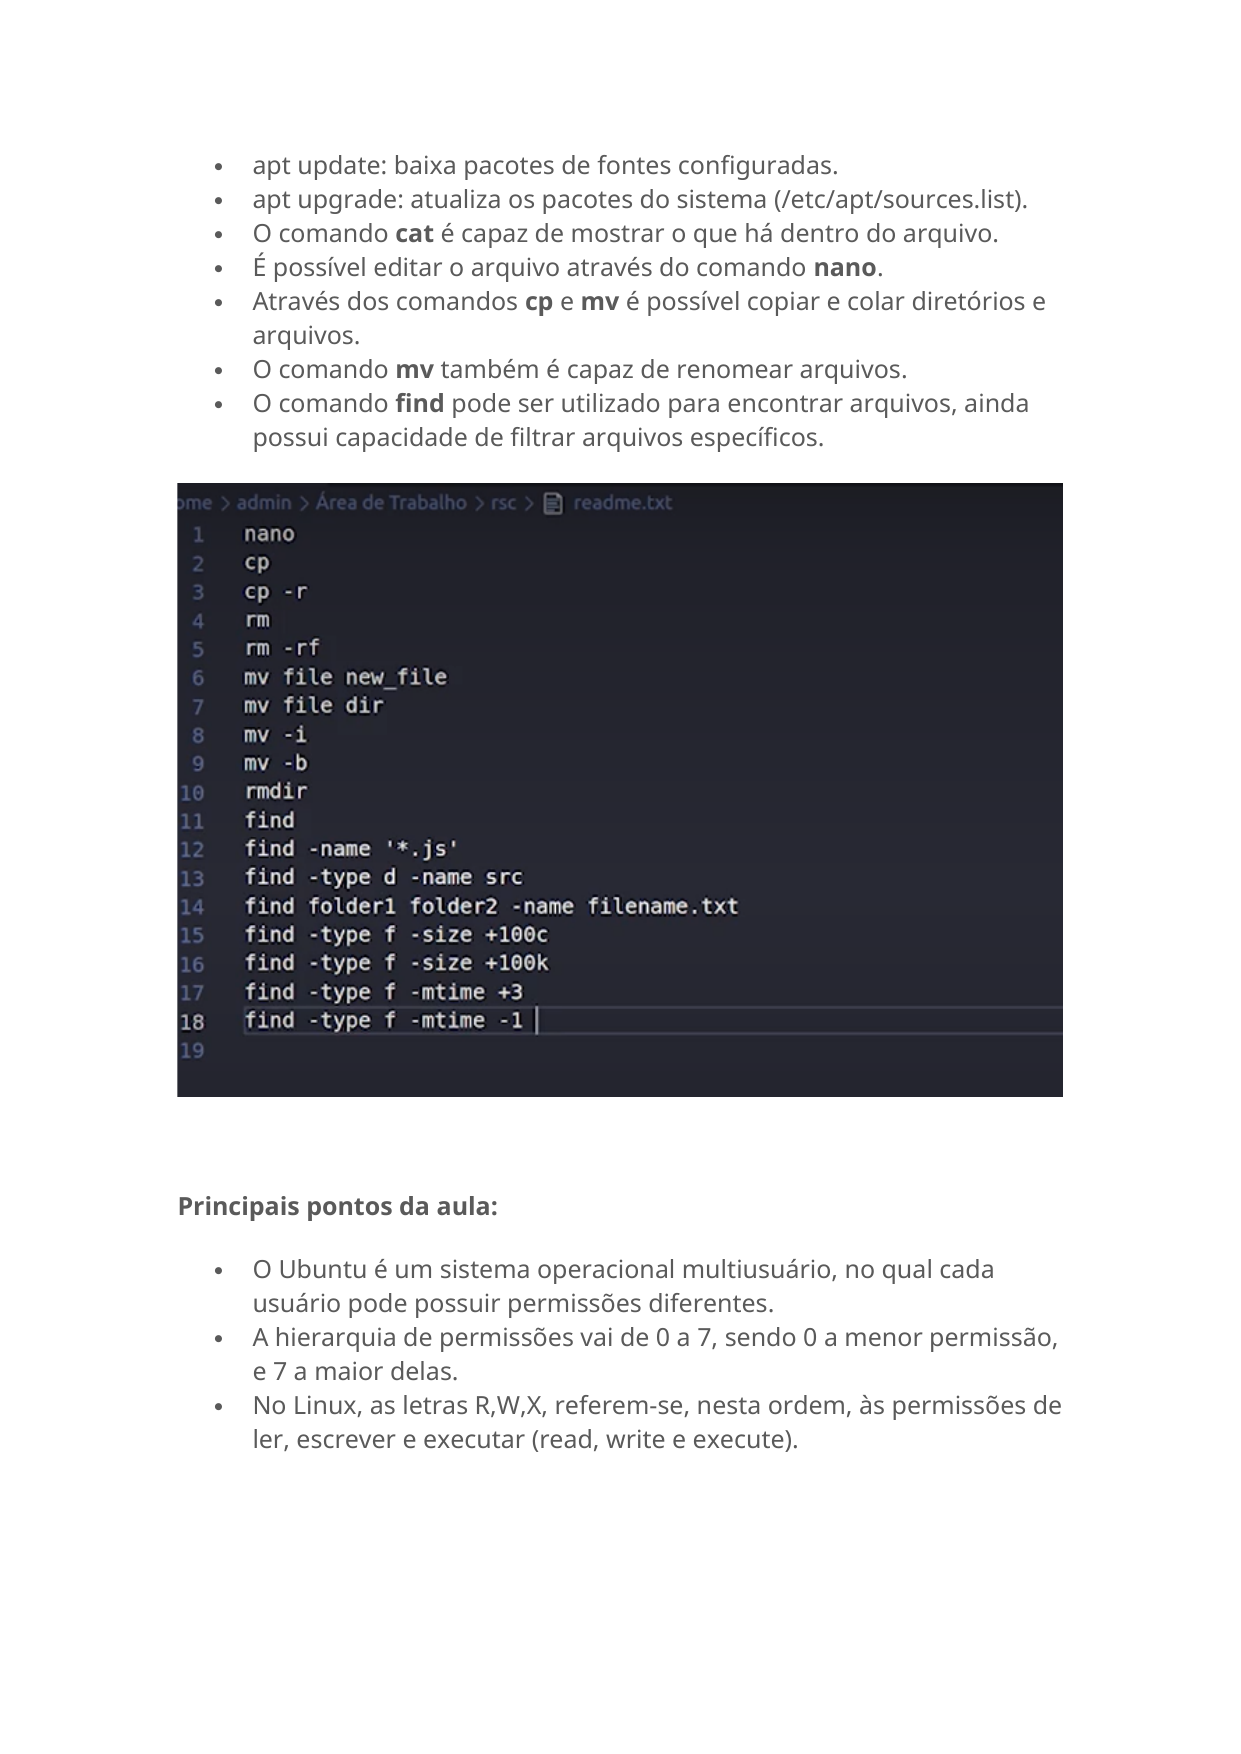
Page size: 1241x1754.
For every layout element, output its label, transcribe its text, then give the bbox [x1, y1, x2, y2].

list É possível editar o arquivo através do comando nano. [215, 250, 1063, 284]
list O Ubuntu é um sistema operacional multiusuário, no qual cada usuário pode possuir permissões diferentes. [215, 1252, 1063, 1320]
list No Linux, as letras R,W,X, referem-se, nesta ordem, às permissões de ler, escrever e executar (read, write e execute). [215, 1388, 1063, 1456]
text Principais pontos da aula: [177, 1188, 1063, 1223]
list Através dos comandos cp e mv é possível copiar e colar diretórios e arquivos. [215, 284, 1063, 352]
list apt upgrade: atualiza os pacotes do sistema (/etc/apt/sources.list). [215, 182, 1063, 216]
list apt update: baixa pacotes de fontes configuradas. [215, 148, 1063, 182]
list A hierarquia de permissões vai de 0 a 7, sendo 0 a menor permissão, e 7 a maior delas. [215, 1320, 1063, 1388]
picture [177, 483, 1063, 1097]
list O comando cat é capaz de mostrar o que há dentro do arquivo. [215, 216, 1063, 250]
list O comando mv também é capaz de renomear arquivos. [215, 352, 1063, 386]
list O comando find pode ser utilizado para encontrar arquivos, ainda possui capacidade de filtrar arquivos específicos. [215, 386, 1063, 454]
